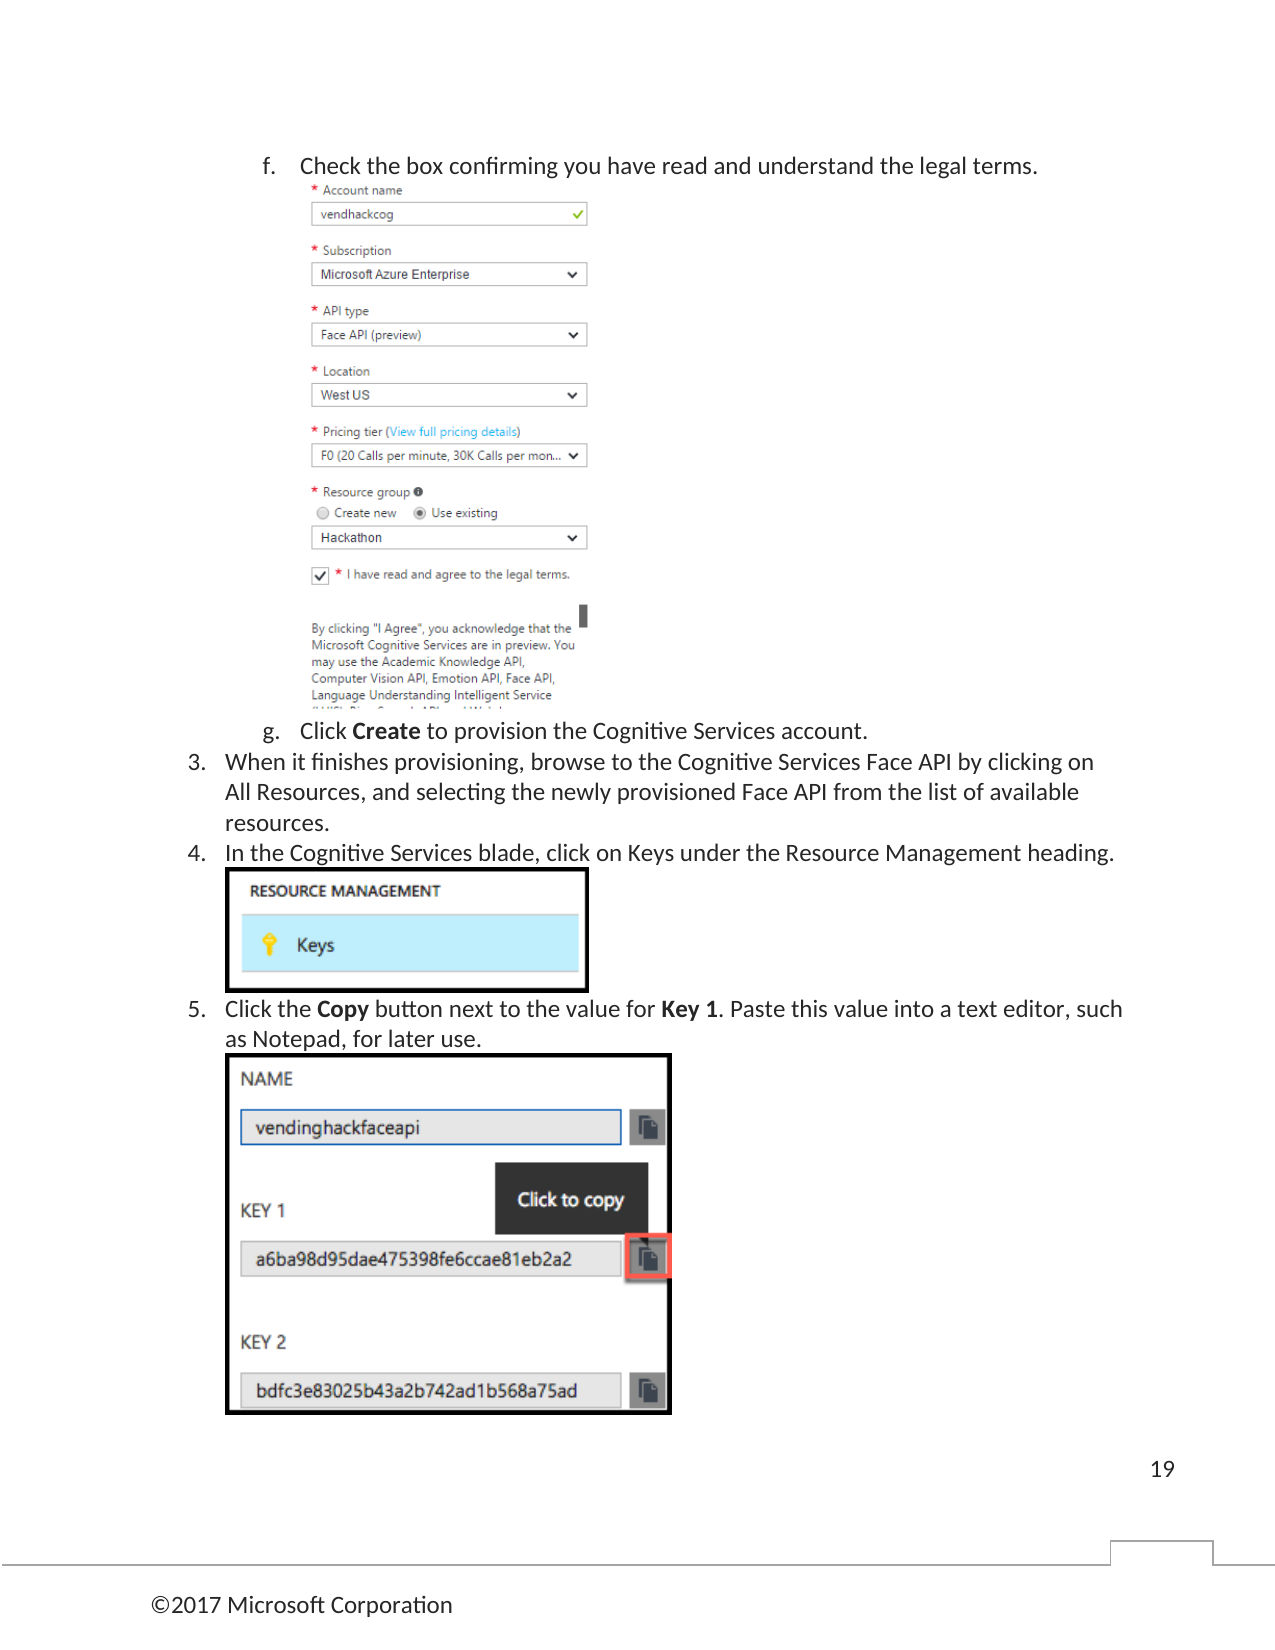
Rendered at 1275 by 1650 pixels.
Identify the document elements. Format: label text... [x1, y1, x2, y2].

list Click Create to provision the Cognitive Services account. [262, 715, 1125, 746]
picture [225, 1053, 672, 1415]
picture [225, 867, 589, 993]
list When it finishes provisioning, browse to the Cognitive Services Face API by clicking on All Resources, and selecting the newly provisioned Face API from the list of available resources. [187, 746, 1125, 837]
picture [300, 180, 600, 716]
